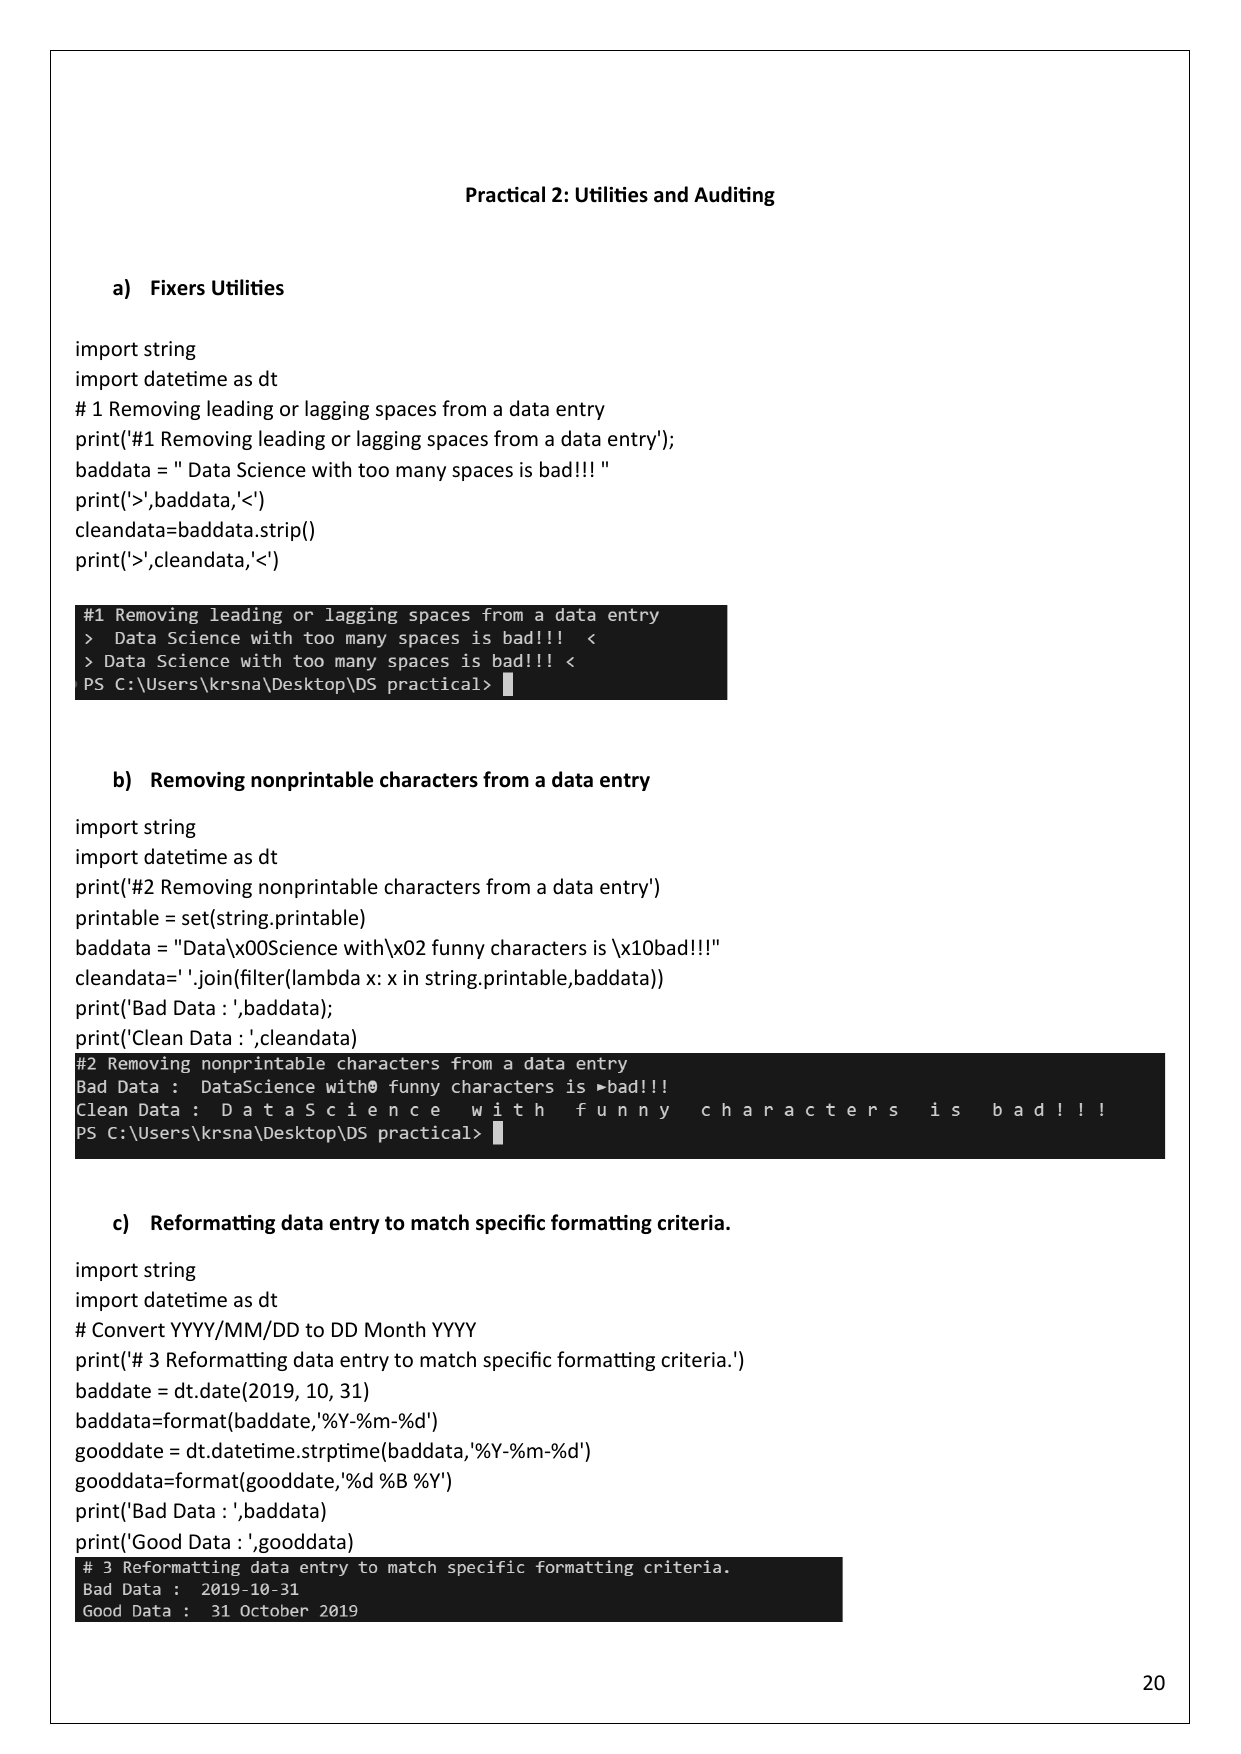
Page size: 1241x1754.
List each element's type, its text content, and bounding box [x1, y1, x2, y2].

text import datetime as dt [75, 1285, 1165, 1313]
text import string [75, 812, 1165, 840]
text Practical 2: Utilities and Auditing [75, 180, 1165, 208]
text baddate = dt.date(2019, 10, 31) [75, 1376, 1165, 1404]
text print('#2 Removing nonprintable characters from a data entry') [75, 872, 1165, 901]
text print('Bad Data : ',baddata) [75, 1497, 1165, 1525]
text print('#1 Removing leading or lagging spaces from a data entry'); [75, 424, 1165, 453]
list Reformatting data entry to match specific formatting criteria. [112, 1208, 1165, 1236]
text import string [75, 334, 1165, 362]
text gooddata=format(gooddate,'%d %B %Y') [75, 1466, 1165, 1494]
text cleandata=' '.join(filter(lambda x: x in string.printable,baddata)) [75, 963, 1165, 991]
text print('Clean Data : ',cleandata) [75, 1023, 1165, 1052]
text import string [75, 1255, 1165, 1283]
text # 1 Removing leading or lagging spaces from a data entry [75, 394, 1165, 422]
text baddata=format(baddate,'%Y-%m-%d') [75, 1406, 1165, 1434]
text printable = set(string.printable) [75, 903, 1165, 931]
text print('>',cleandata,'<') [75, 545, 1165, 573]
text # Convert YYYY/MM/DD to DD Month YYYY [75, 1315, 1165, 1343]
text print('Good Data : ',gooddata) [75, 1527, 1165, 1555]
text baddata = "Data\x00Science with\x02 funny characters is \x10bad!!!" [75, 933, 1165, 961]
text print('>',baddata,'<') [75, 485, 1165, 513]
picture [75, 605, 728, 700]
list Removing nonprintable characters from a data entry [112, 765, 1165, 793]
text print('# 3 Reformatting data entry to match specific formatting criteria.') [75, 1346, 1165, 1374]
list Fixers Utilities [112, 273, 1165, 302]
text baddata = " Data Science with too many spaces is bad!!! " [75, 455, 1165, 483]
picture [75, 1557, 843, 1622]
text cleandata=baddata.strip() [75, 515, 1165, 543]
text print('Bad Data : ',baddata); [75, 993, 1165, 1021]
picture [75, 1053, 1166, 1159]
text import datetime as dt [75, 842, 1165, 870]
text import datetime as dt [75, 364, 1165, 392]
text gooddate = dt.datetime.strptime(baddata,'%Y-%m-%d') [75, 1436, 1165, 1464]
